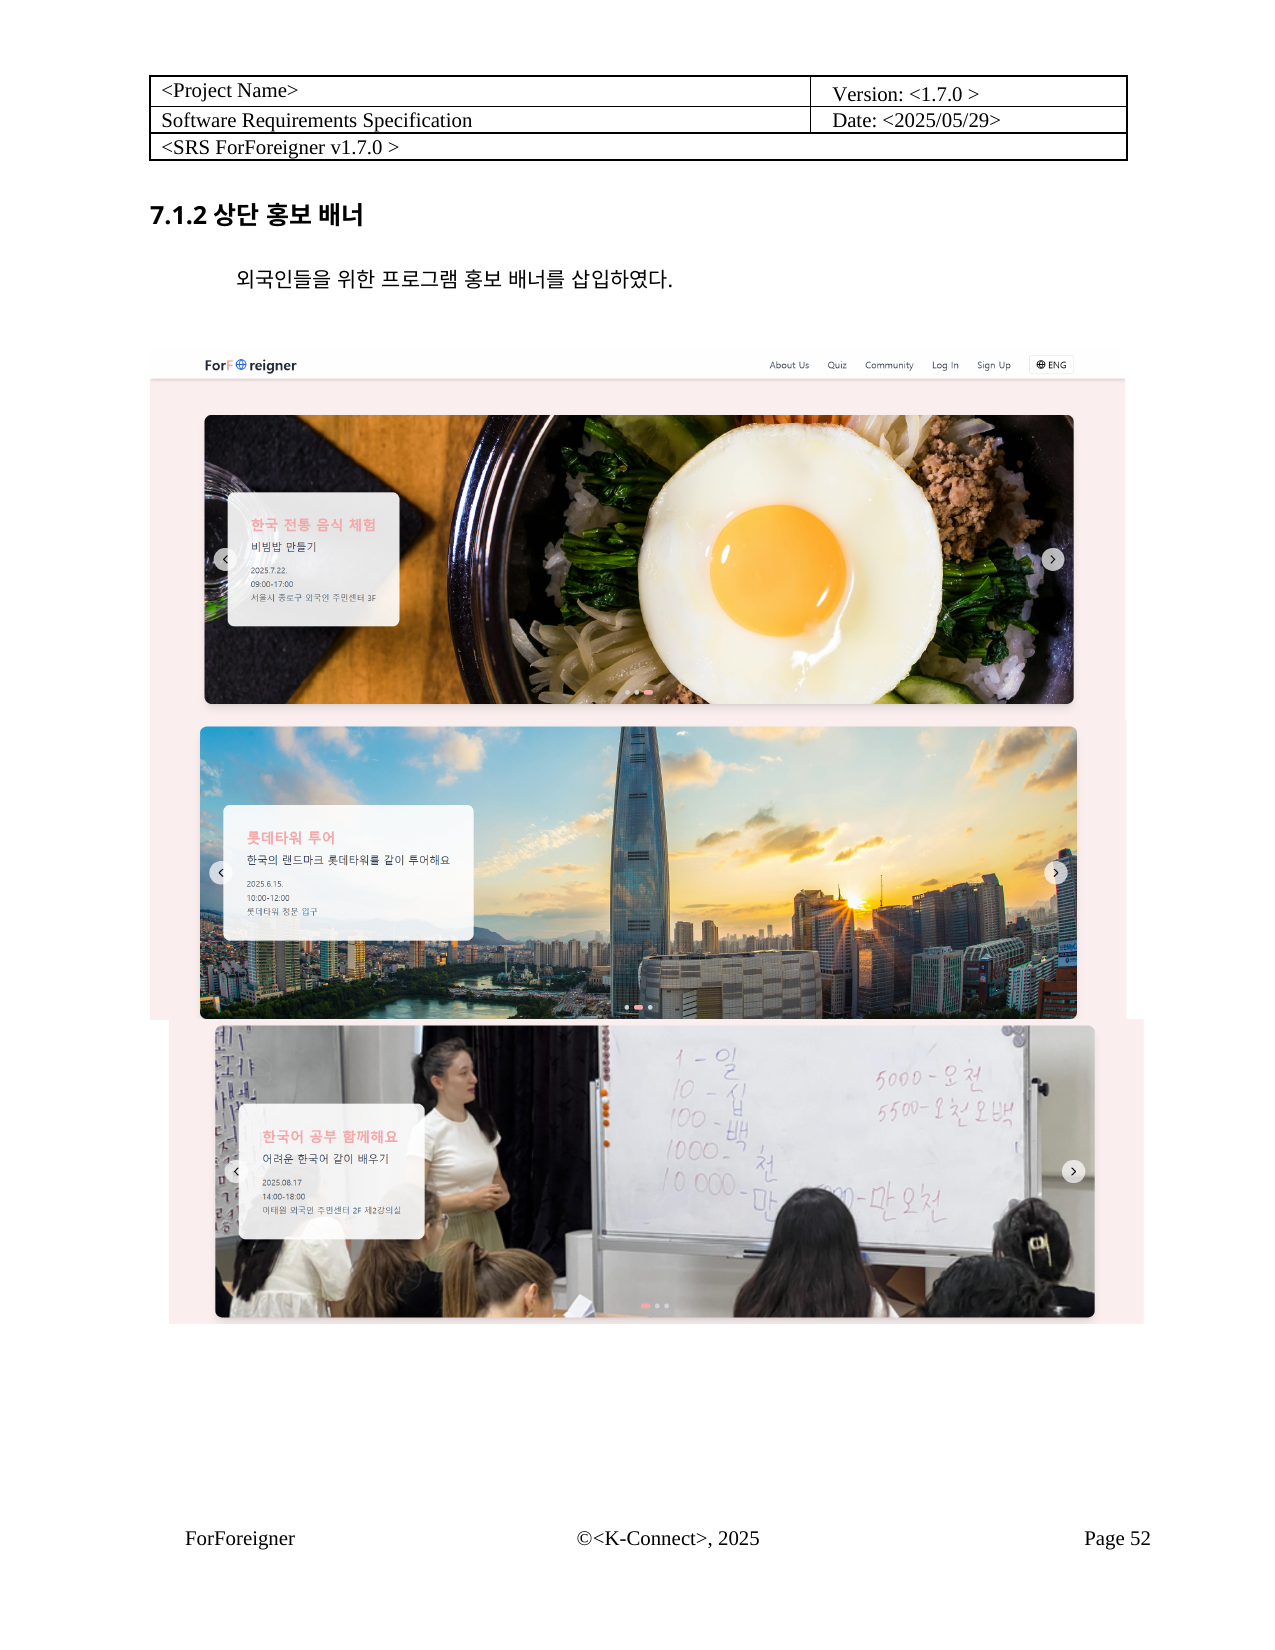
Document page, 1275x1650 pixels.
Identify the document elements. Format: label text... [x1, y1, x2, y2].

text 외국인들을 위한 프로그램 홍보 배너를 삽입하였다. [225, 263, 1125, 293]
subtitle 7.1.2 상단 홍보 배너 [150, 198, 1125, 232]
picture [150, 350, 1127, 1020]
